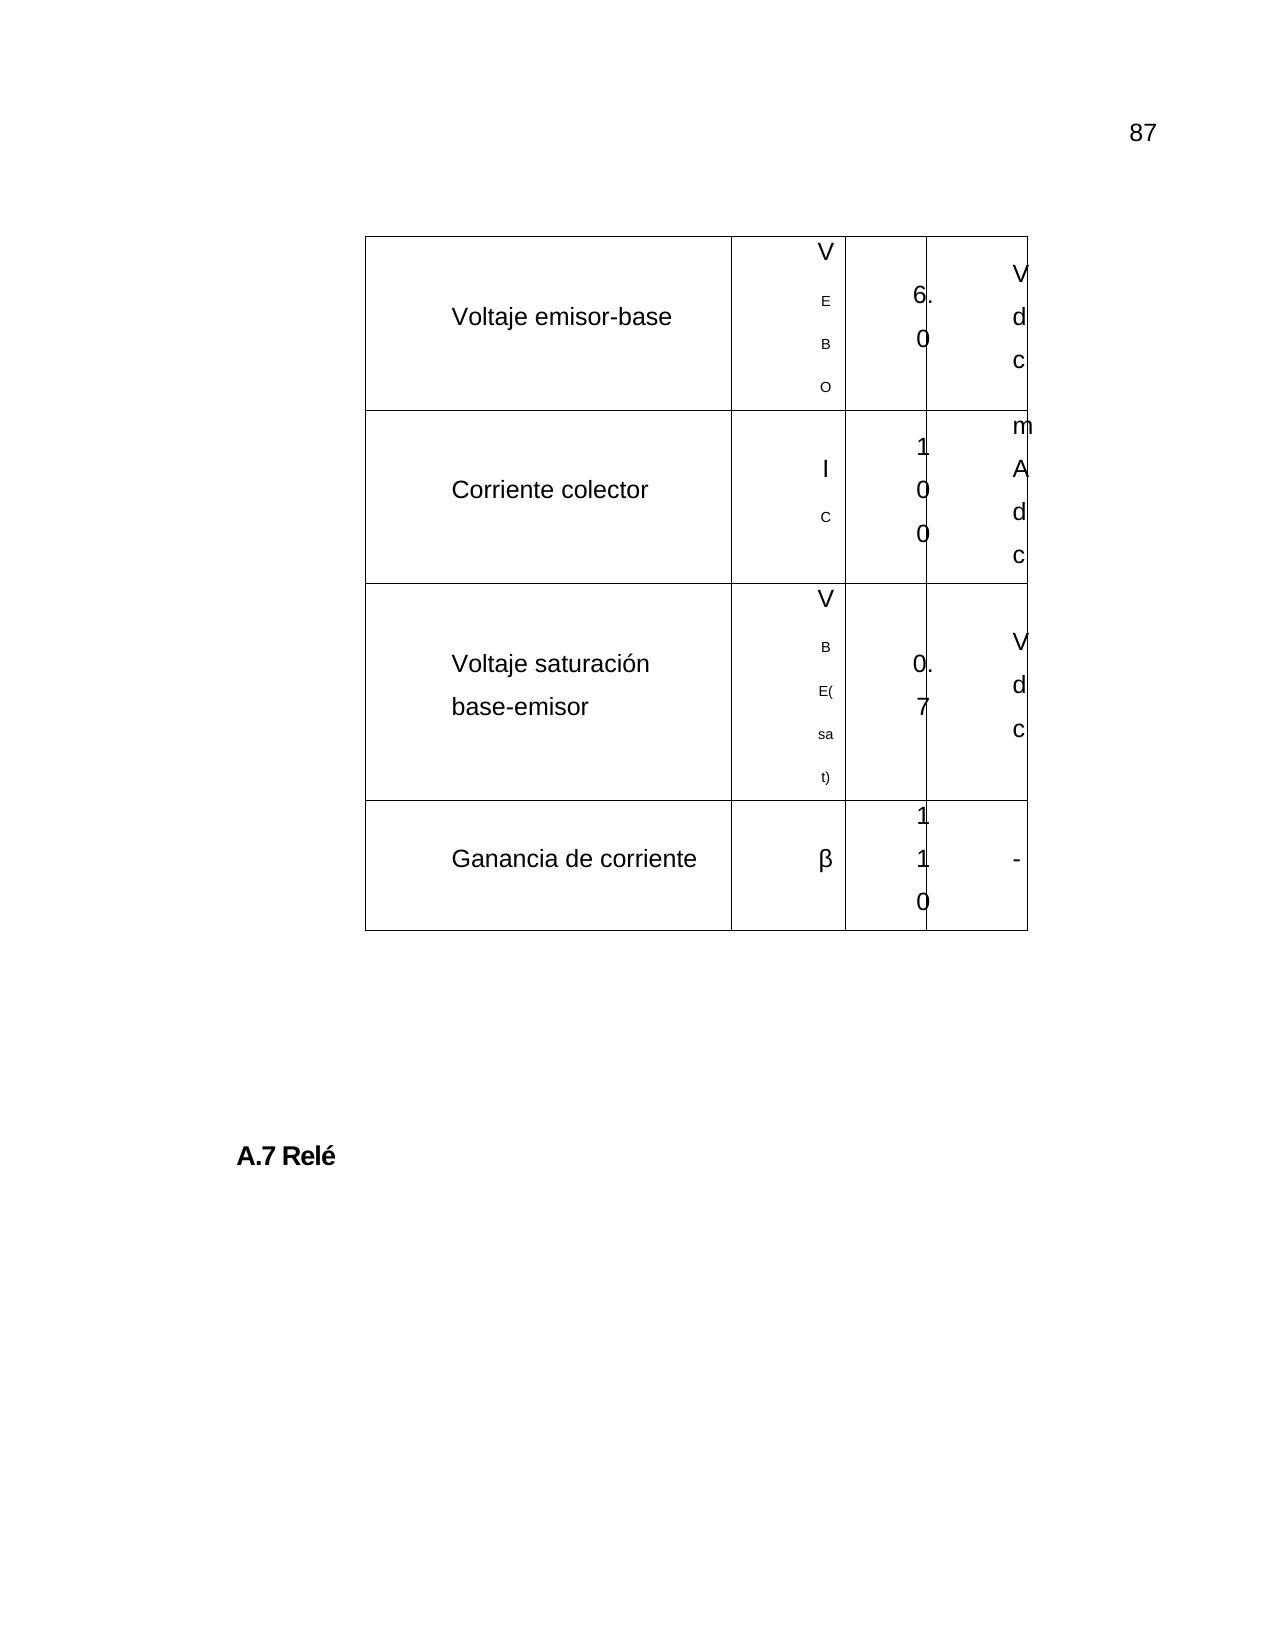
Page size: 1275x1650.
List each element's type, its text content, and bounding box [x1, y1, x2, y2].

table_cell 0.7 [846, 584, 926, 800]
table_cell Vdc [927, 237, 1027, 410]
table_cell Voltaje emisor-base [366, 237, 731, 410]
table_cell VEBO [732, 237, 845, 410]
table_cell 6.0 [846, 237, 926, 410]
table_cell 110 [846, 801, 926, 930]
table_cell - [927, 801, 1027, 930]
table_cell Ganancia de corriente [366, 801, 731, 930]
table_cell Vdc [927, 584, 1027, 800]
table_cell mAdc [927, 411, 1027, 583]
table_cell 100 [846, 411, 926, 583]
subtitle A.7 Relé [236, 1139, 1157, 1171]
table_cell β [732, 801, 845, 930]
table_cell Corriente colector [366, 411, 731, 583]
table_cell VBE(sat) [732, 584, 845, 800]
table_cell IC [732, 411, 845, 583]
table_cell Voltaje saturación base-emisor [366, 584, 731, 800]
